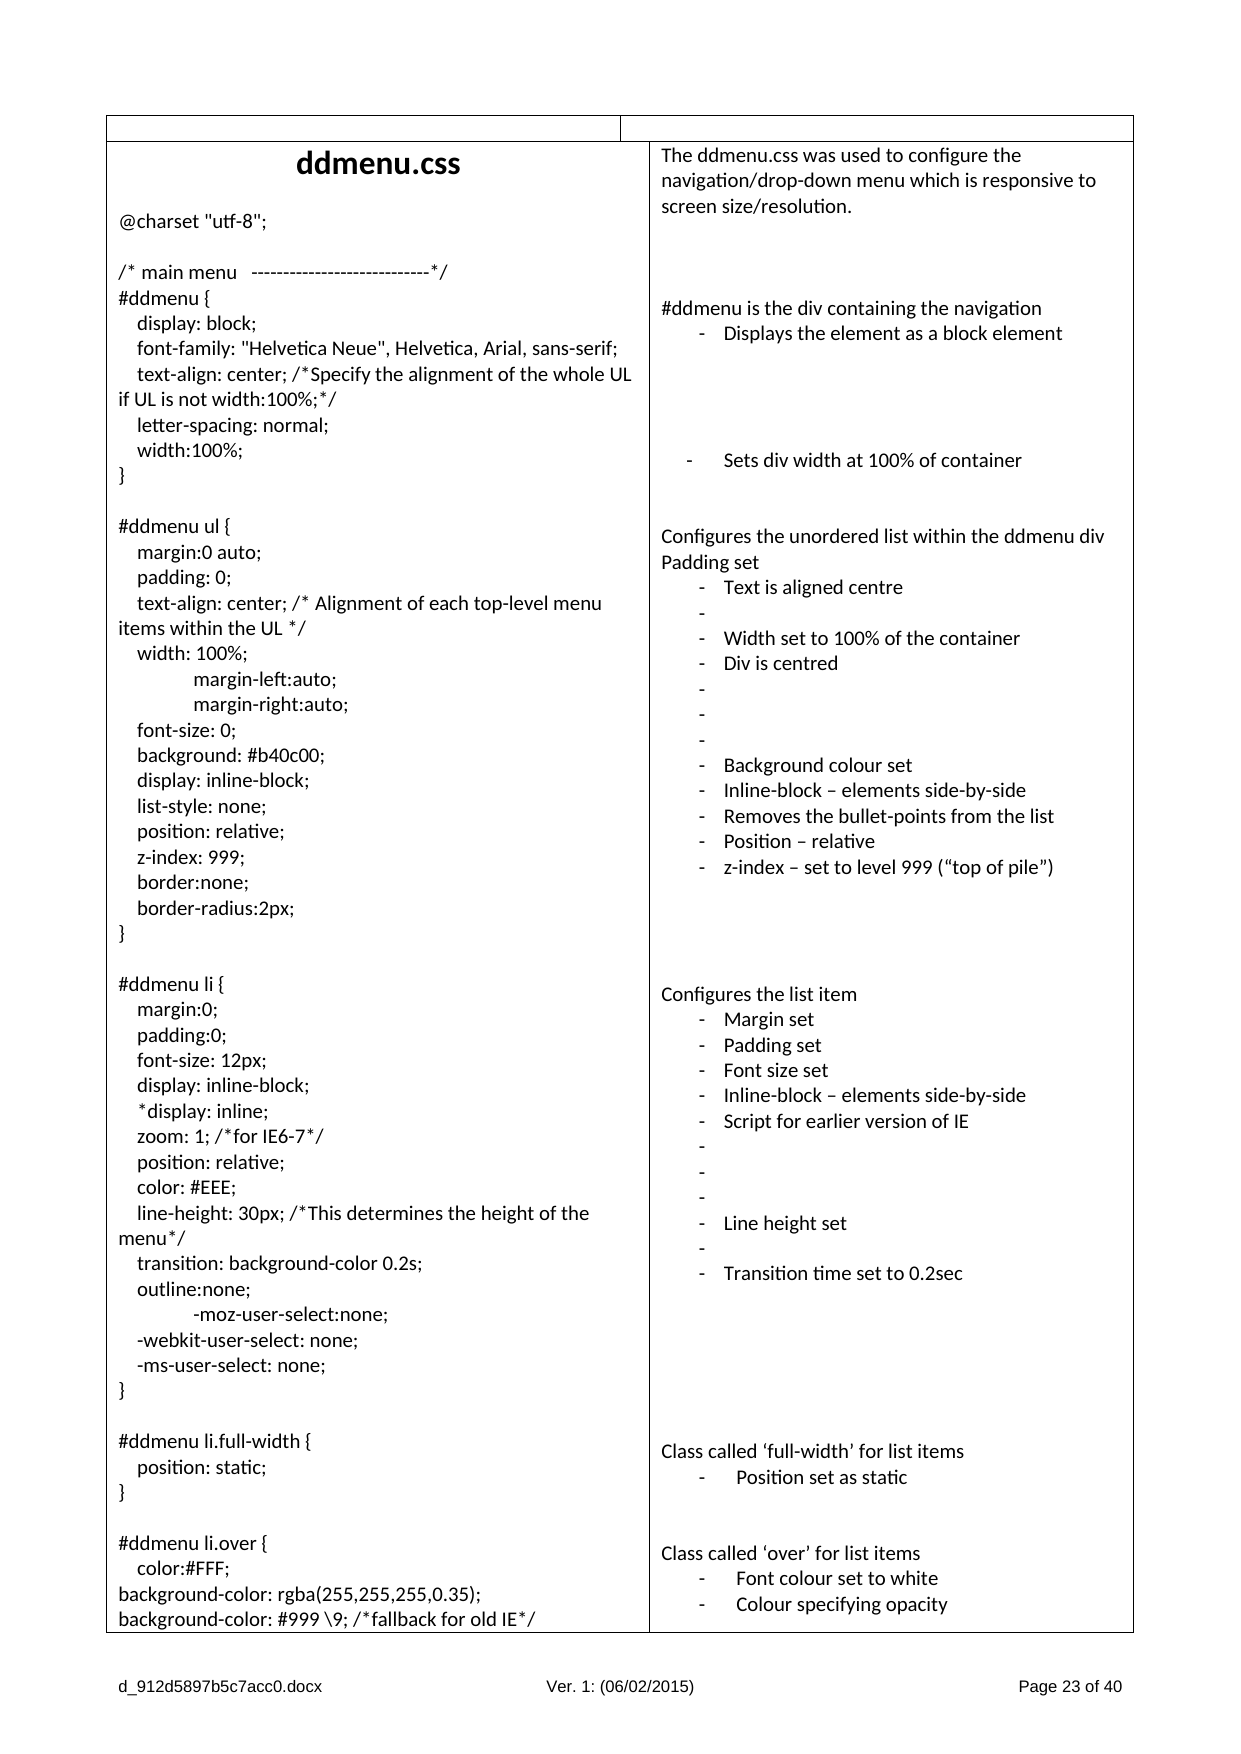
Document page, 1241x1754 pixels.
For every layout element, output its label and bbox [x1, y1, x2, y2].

table_cell [107, 142, 649, 1632]
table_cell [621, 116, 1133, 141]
table_cell [650, 142, 1133, 1632]
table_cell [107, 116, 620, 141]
